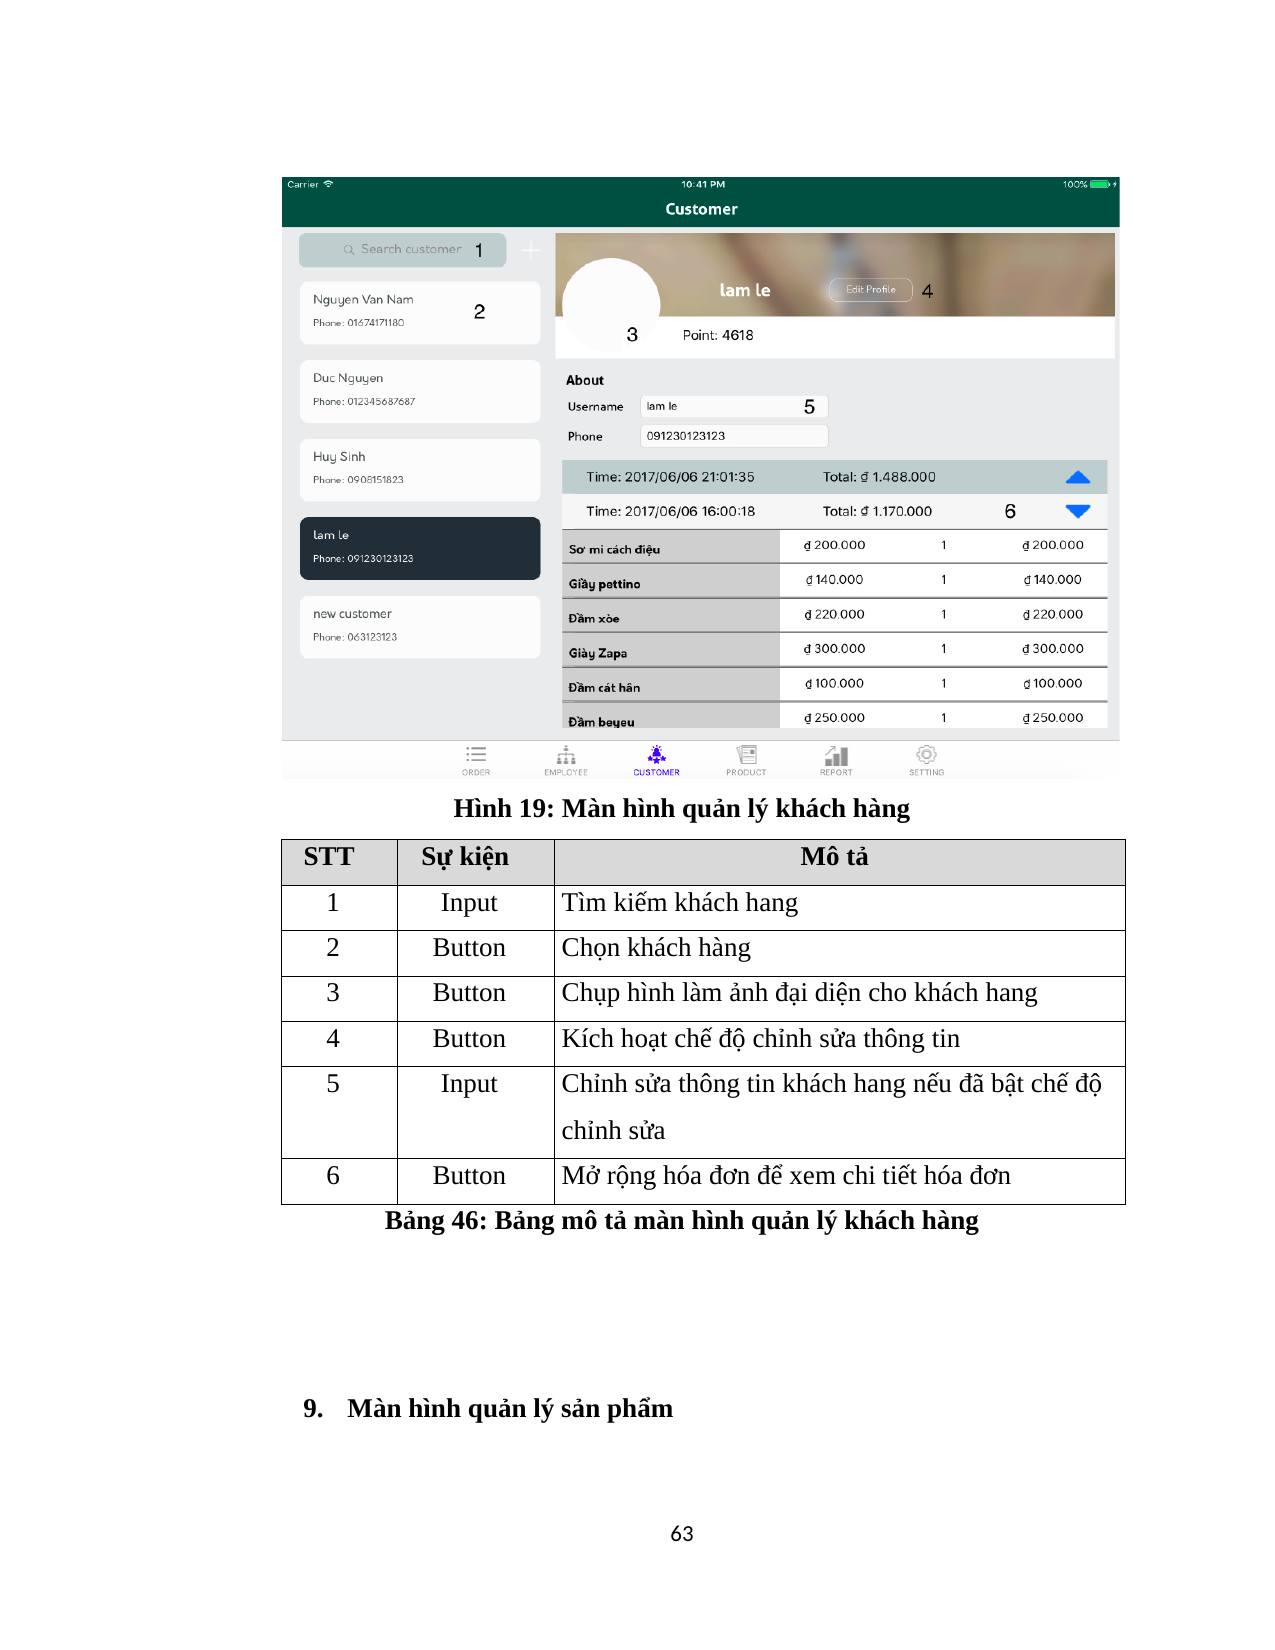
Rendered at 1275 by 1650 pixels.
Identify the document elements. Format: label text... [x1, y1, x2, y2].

table_header Sự kiện [398, 840, 554, 885]
table_header Mô tả [555, 840, 1125, 885]
table_cell Tìm kiếm khách hang [555, 886, 1125, 930]
table_cell Mở rộng hóa đơn để xem chi tiết hóa đơn [555, 1159, 1125, 1203]
table_cell Button [398, 1022, 554, 1066]
table_cell 4 [282, 1022, 397, 1066]
table_cell Input [398, 886, 554, 930]
table_cell Input [398, 1067, 554, 1158]
table_cell Chọn khách hàng [555, 931, 1125, 976]
table_cell Button [398, 977, 554, 1021]
picture [282, 177, 1120, 779]
table_cell 3 [282, 977, 397, 1021]
table_cell Button [398, 931, 554, 976]
list Màn hình quản lý sản phẩm [303, 1392, 1156, 1423]
table_header STT [282, 840, 397, 885]
table_cell 2 [282, 931, 397, 976]
text Bảng 46: Bảng mô tả màn hình quản lý khách hàng [207, 1204, 1156, 1236]
table_cell 5 [282, 1067, 397, 1158]
table_cell 1 [282, 886, 397, 930]
table_cell Chụp hình làm ảnh đại diện cho khách hang [555, 977, 1125, 1021]
text Hình 19: Màn hình quản lý khách hàng [207, 792, 1156, 823]
table_cell Kích hoạt chế độ chỉnh sửa thông tin [555, 1022, 1125, 1066]
table_cell Button [398, 1159, 554, 1203]
table_cell Chỉnh sửa thông tin khách hang nếu đã bật chế độ chỉnh sửa [555, 1067, 1125, 1158]
table_cell 6 [282, 1159, 397, 1203]
